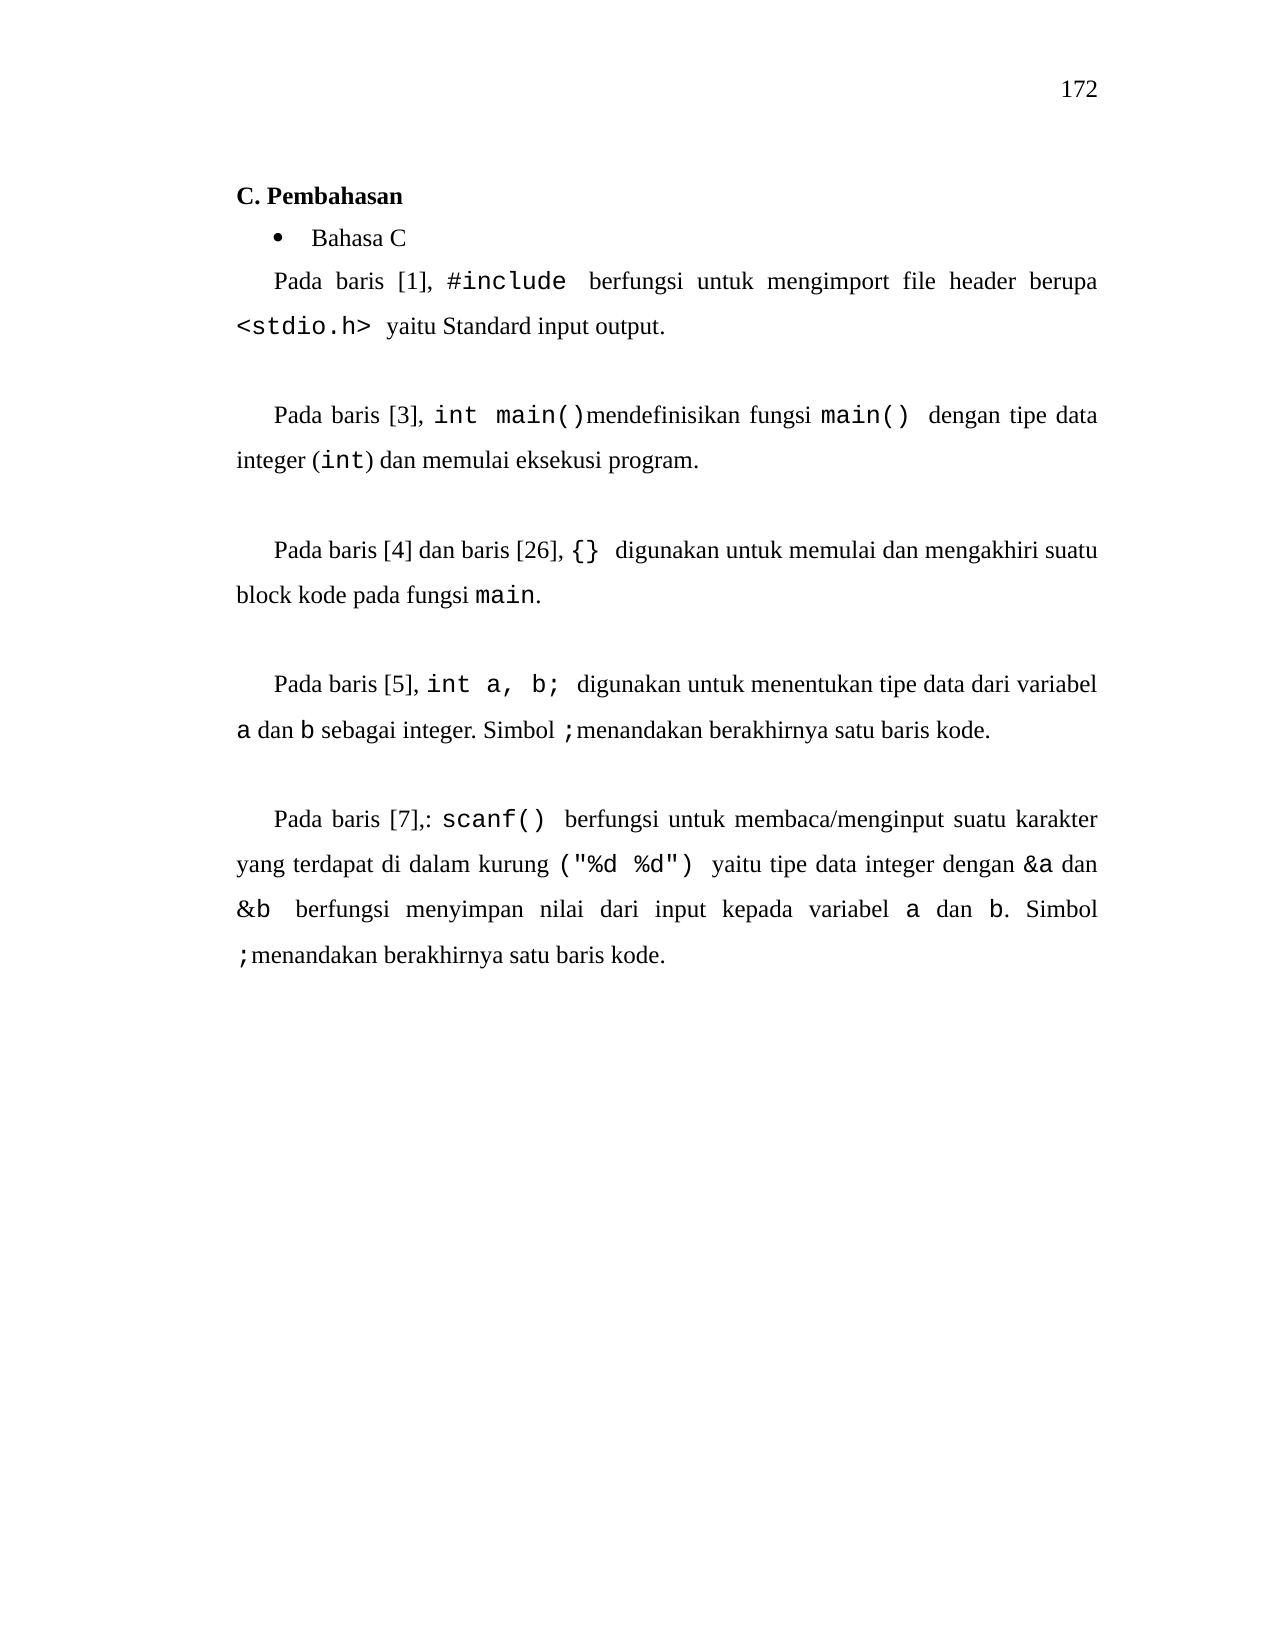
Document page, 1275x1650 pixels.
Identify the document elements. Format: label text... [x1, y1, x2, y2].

list Bahasa C [274, 223, 1098, 251]
text Pada baris [7],: scanf() berfungsi untuk membaca/menginput suatu karakter yang terdapat di dalam kurung ("%d %d") yaitu tipe data integer dengan &a dan &b berfungsi menyimpan nilai dari input kepada variabel a dan b. Simbol ;menandakan berakhirnya satu baris kode. [236, 804, 1098, 971]
subtitle C. Pembahasan [236, 181, 1098, 210]
text Pada baris [4] dan baris [26], {} digunakan untuk memulai dan mengakhiri suatu block kode pada fungsi main. [236, 535, 1098, 611]
text Pada baris [3], int main()mendefinisikan fungsi main() dengan tipe data integer (int) dan memulai eksekusi program. [236, 400, 1098, 476]
text Pada baris [5], int a, b; digunakan untuk menentukan tipe data dari variabel a dan b sebagai integer. Simbol ;menandakan berakhirnya satu baris kode. [236, 669, 1098, 746]
text Pada baris [1], #include berfungsi untuk mengimport file header berupa <stdio.h> yaitu Standard input output. [236, 266, 1098, 342]
